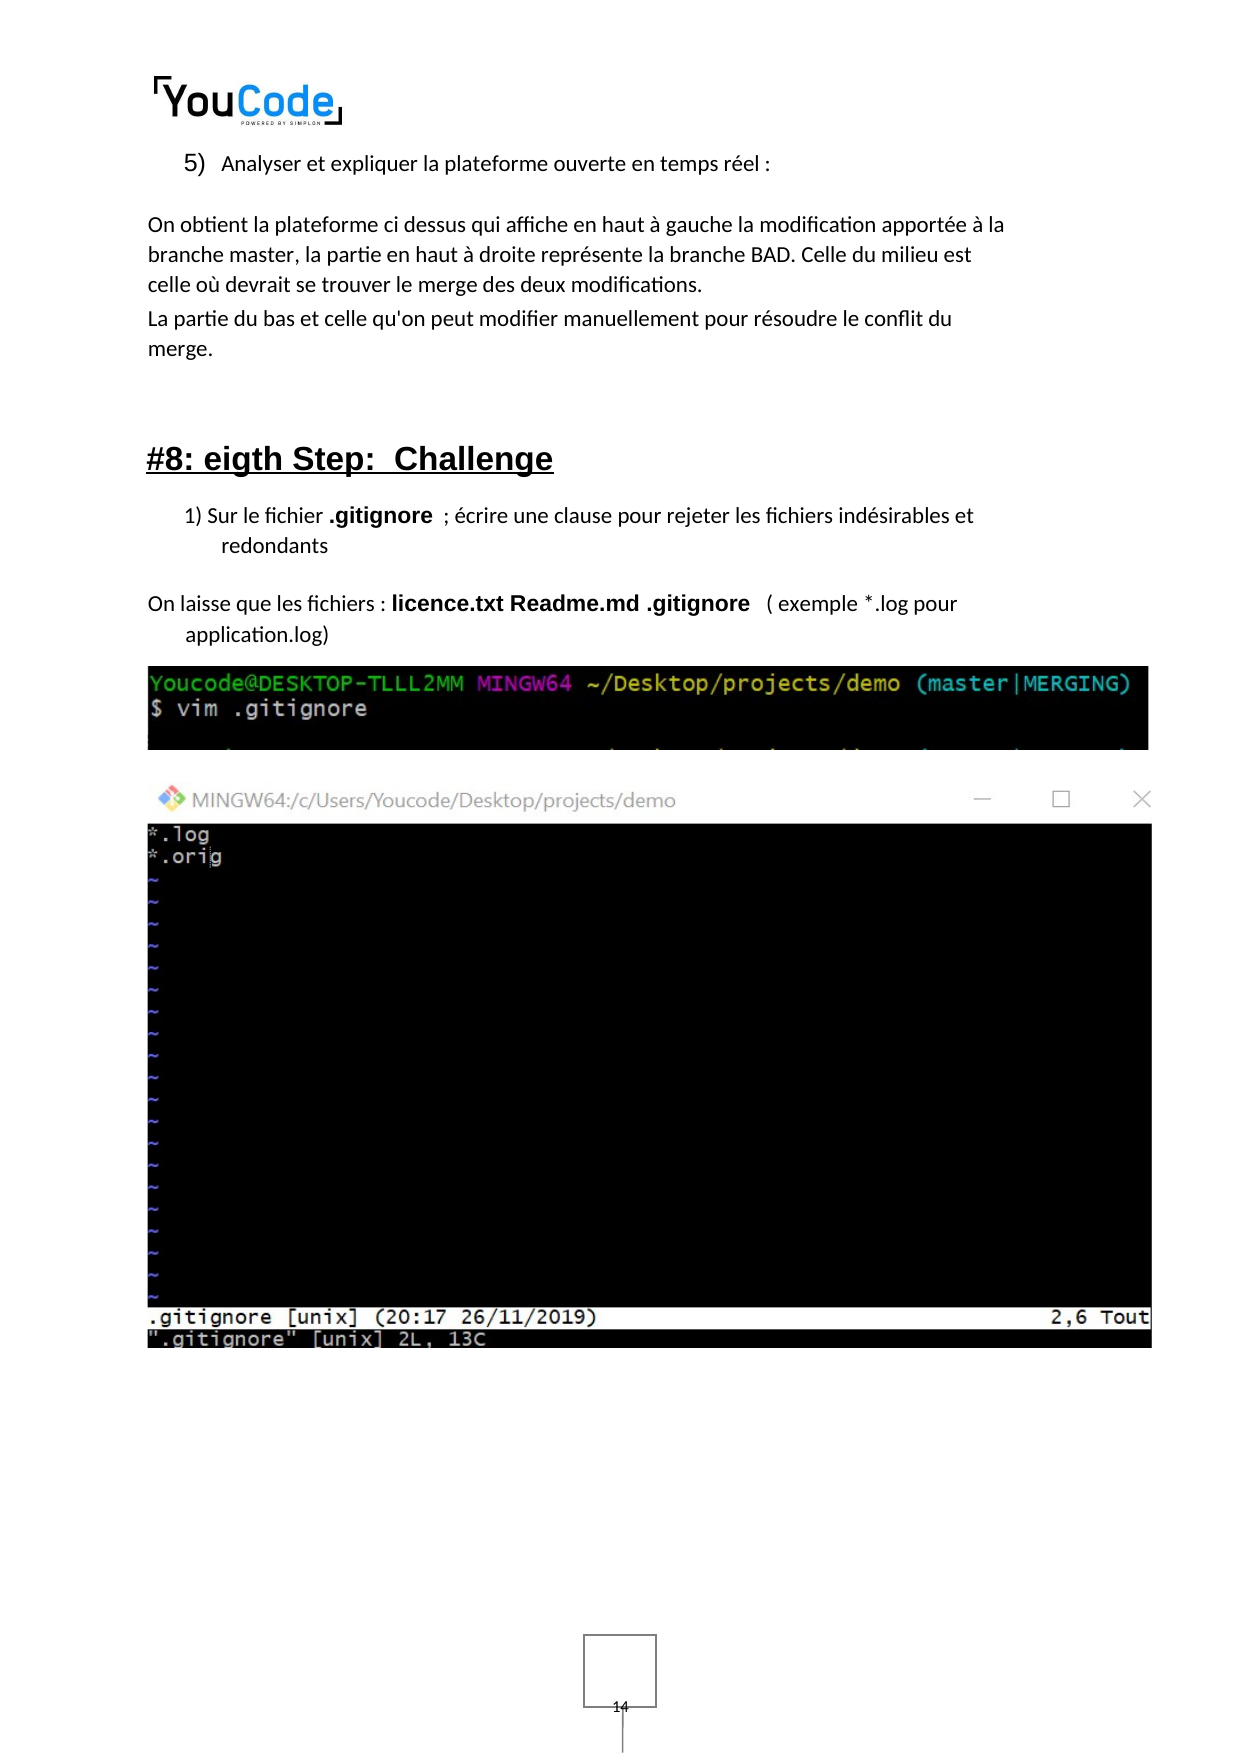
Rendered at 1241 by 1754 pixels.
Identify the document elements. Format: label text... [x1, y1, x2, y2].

text 1) Sur le fichier .gitignore ; écrire une clause pour rejeter les fichiers indésirables et redondants [183, 501, 1006, 559]
picture [147, 666, 1149, 750]
text La partie du bas et celle qu'on peut modifier manuellement pour résoudre le conflit du merge. [148, 304, 1006, 362]
subtitle #8: eigth Step: Challenge [146, 439, 1093, 477]
text On obtient la plateforme ci dessus qui affiche en haut à gauche la modification apportée à la branche master, la partie en haut à droite représente la branche BAD. Celle du milieu est celle où devrait se trouver le merge des deux modifications. [148, 210, 1006, 298]
picture [147, 782, 1153, 1348]
text On laisse que les fichiers : licence.txt Readme.md .gitignore ( exemple *.log pour application.log) [148, 589, 1006, 648]
picture [147, 73, 349, 128]
list Analyser et expliquer la plateforme ouverte en temps réel : [183, 148, 1006, 177]
